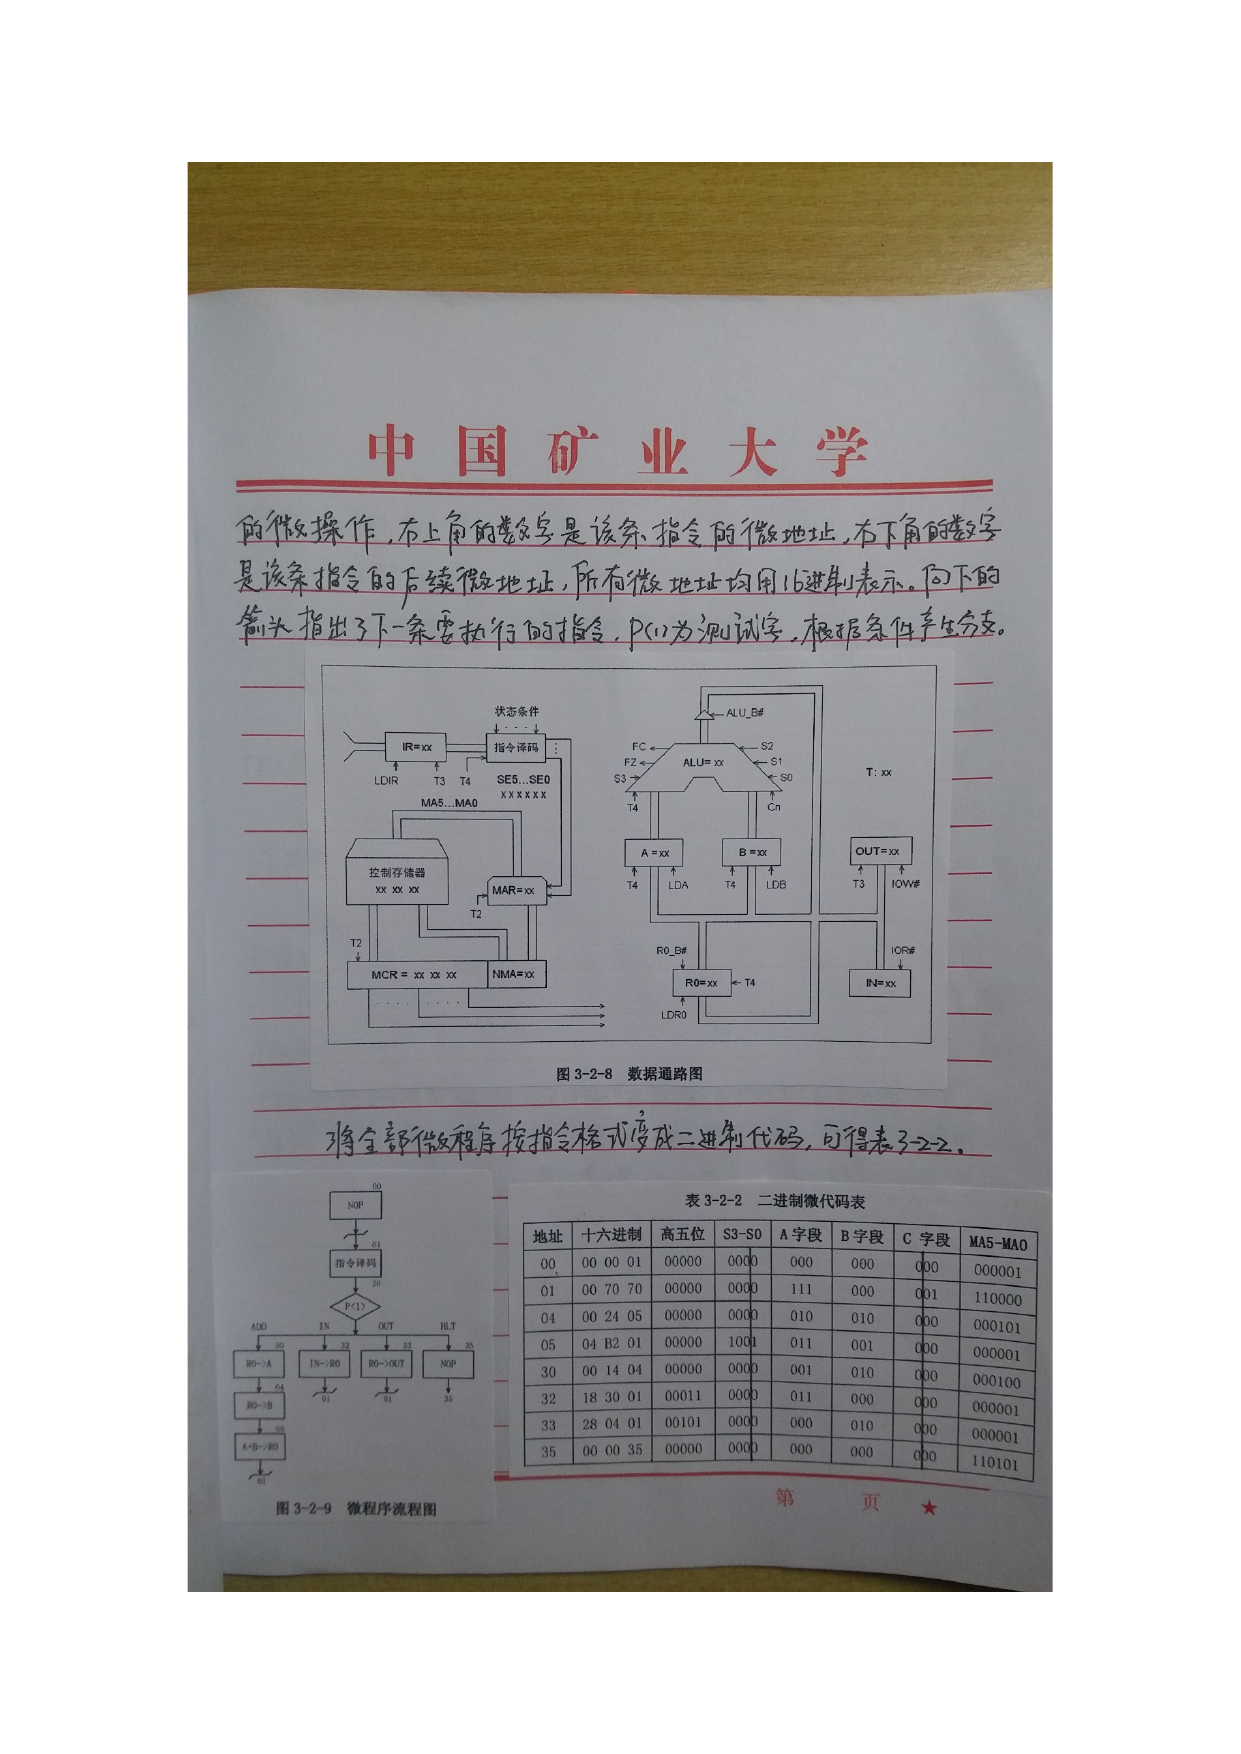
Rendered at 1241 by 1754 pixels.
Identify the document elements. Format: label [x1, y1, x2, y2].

picture [187, 162, 1053, 1592]
